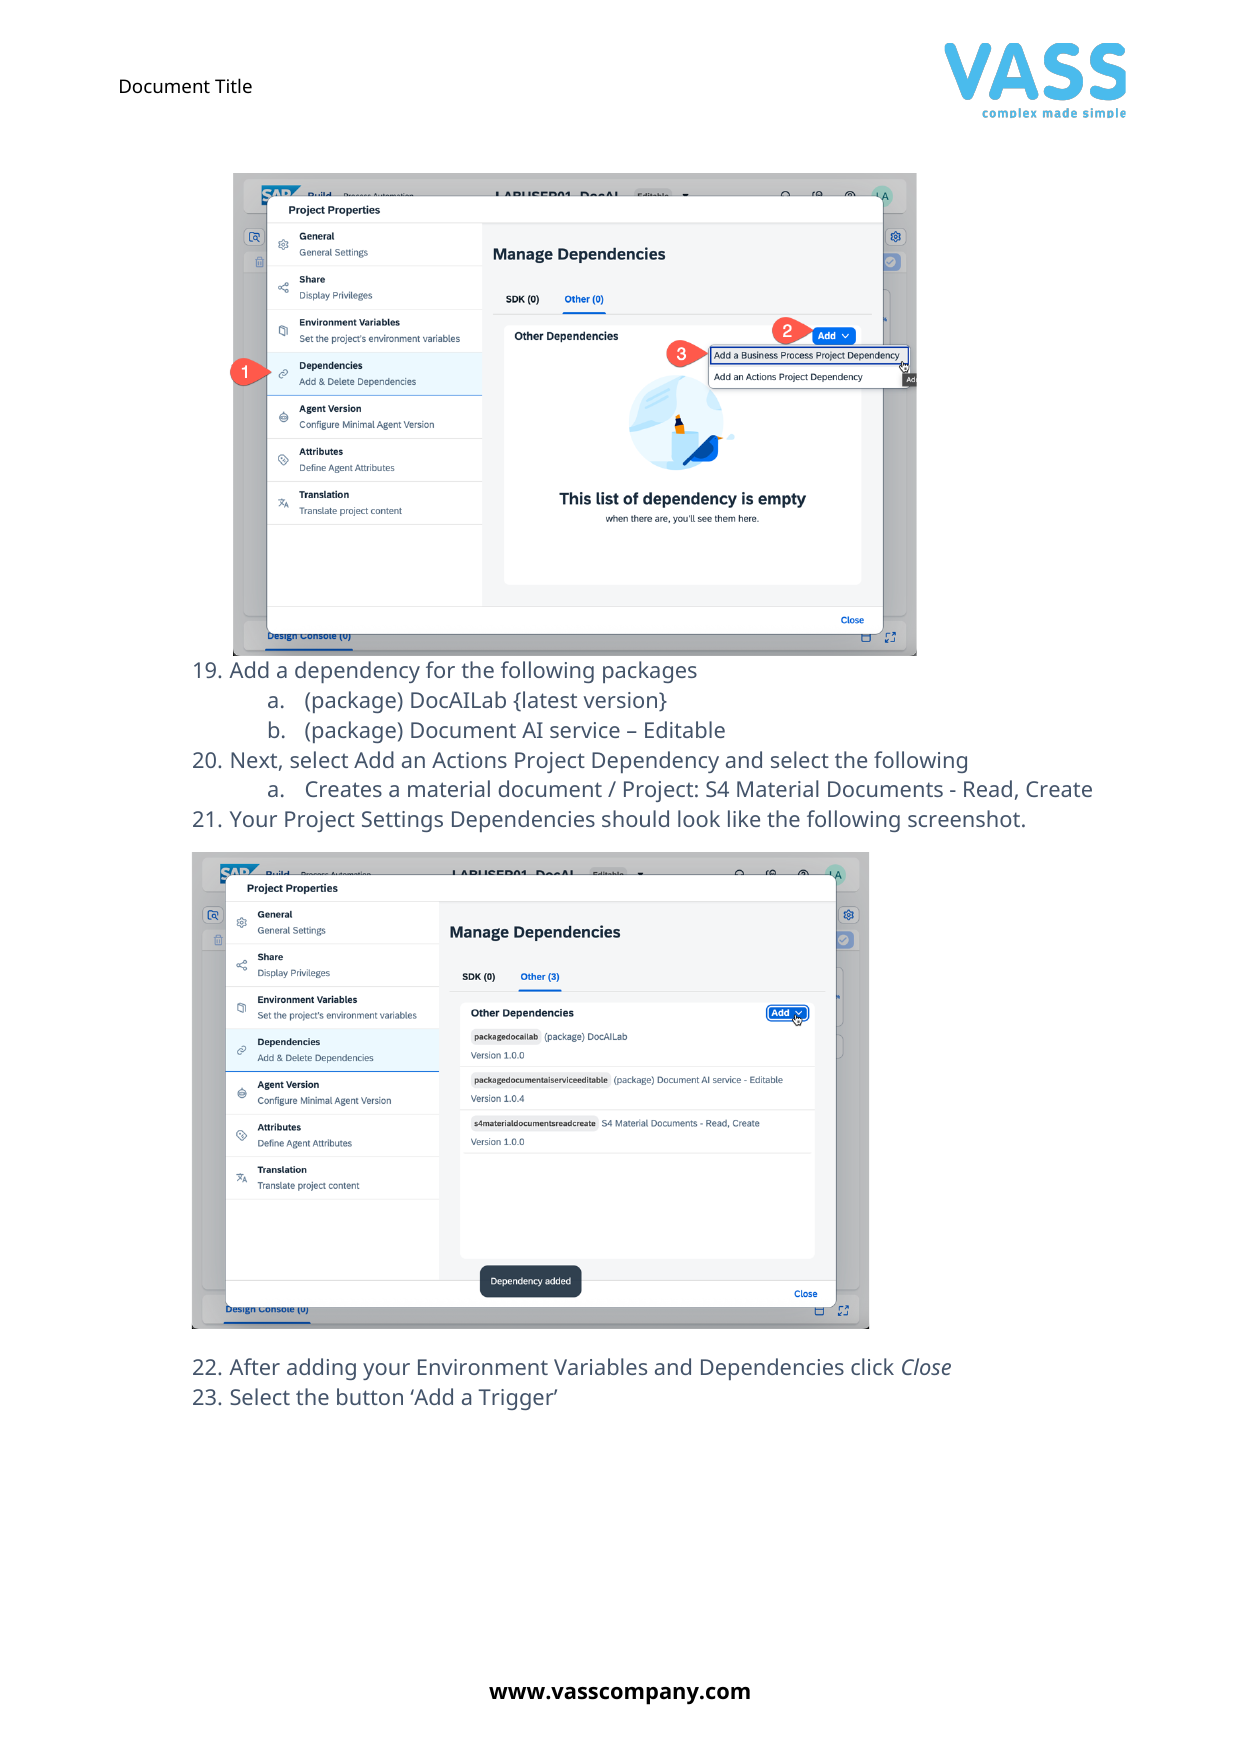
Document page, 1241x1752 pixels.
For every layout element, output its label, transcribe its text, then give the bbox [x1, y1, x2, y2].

list Your Project Settings Dependencies should look like the following screenshot. [192, 804, 1122, 834]
picture [944, 43, 1126, 118]
list (package) Document AI service – Editable [267, 715, 1122, 744]
list After adding your Environment Variables and Dependencies click Close [192, 1352, 1122, 1382]
list Creates a material document / Project: S4 Material Documents - Read, Create [267, 774, 1122, 804]
list Next, select Add an Actions Project Dependency and select the following [192, 744, 1122, 774]
list (package) DocAILab {latest version} [267, 685, 1122, 715]
picture [229, 173, 917, 656]
list Select the button ‘Add a Trigger’ [192, 1382, 1122, 1412]
picture [191, 852, 870, 1329]
list Add a dependency for the following packages [192, 655, 1122, 685]
